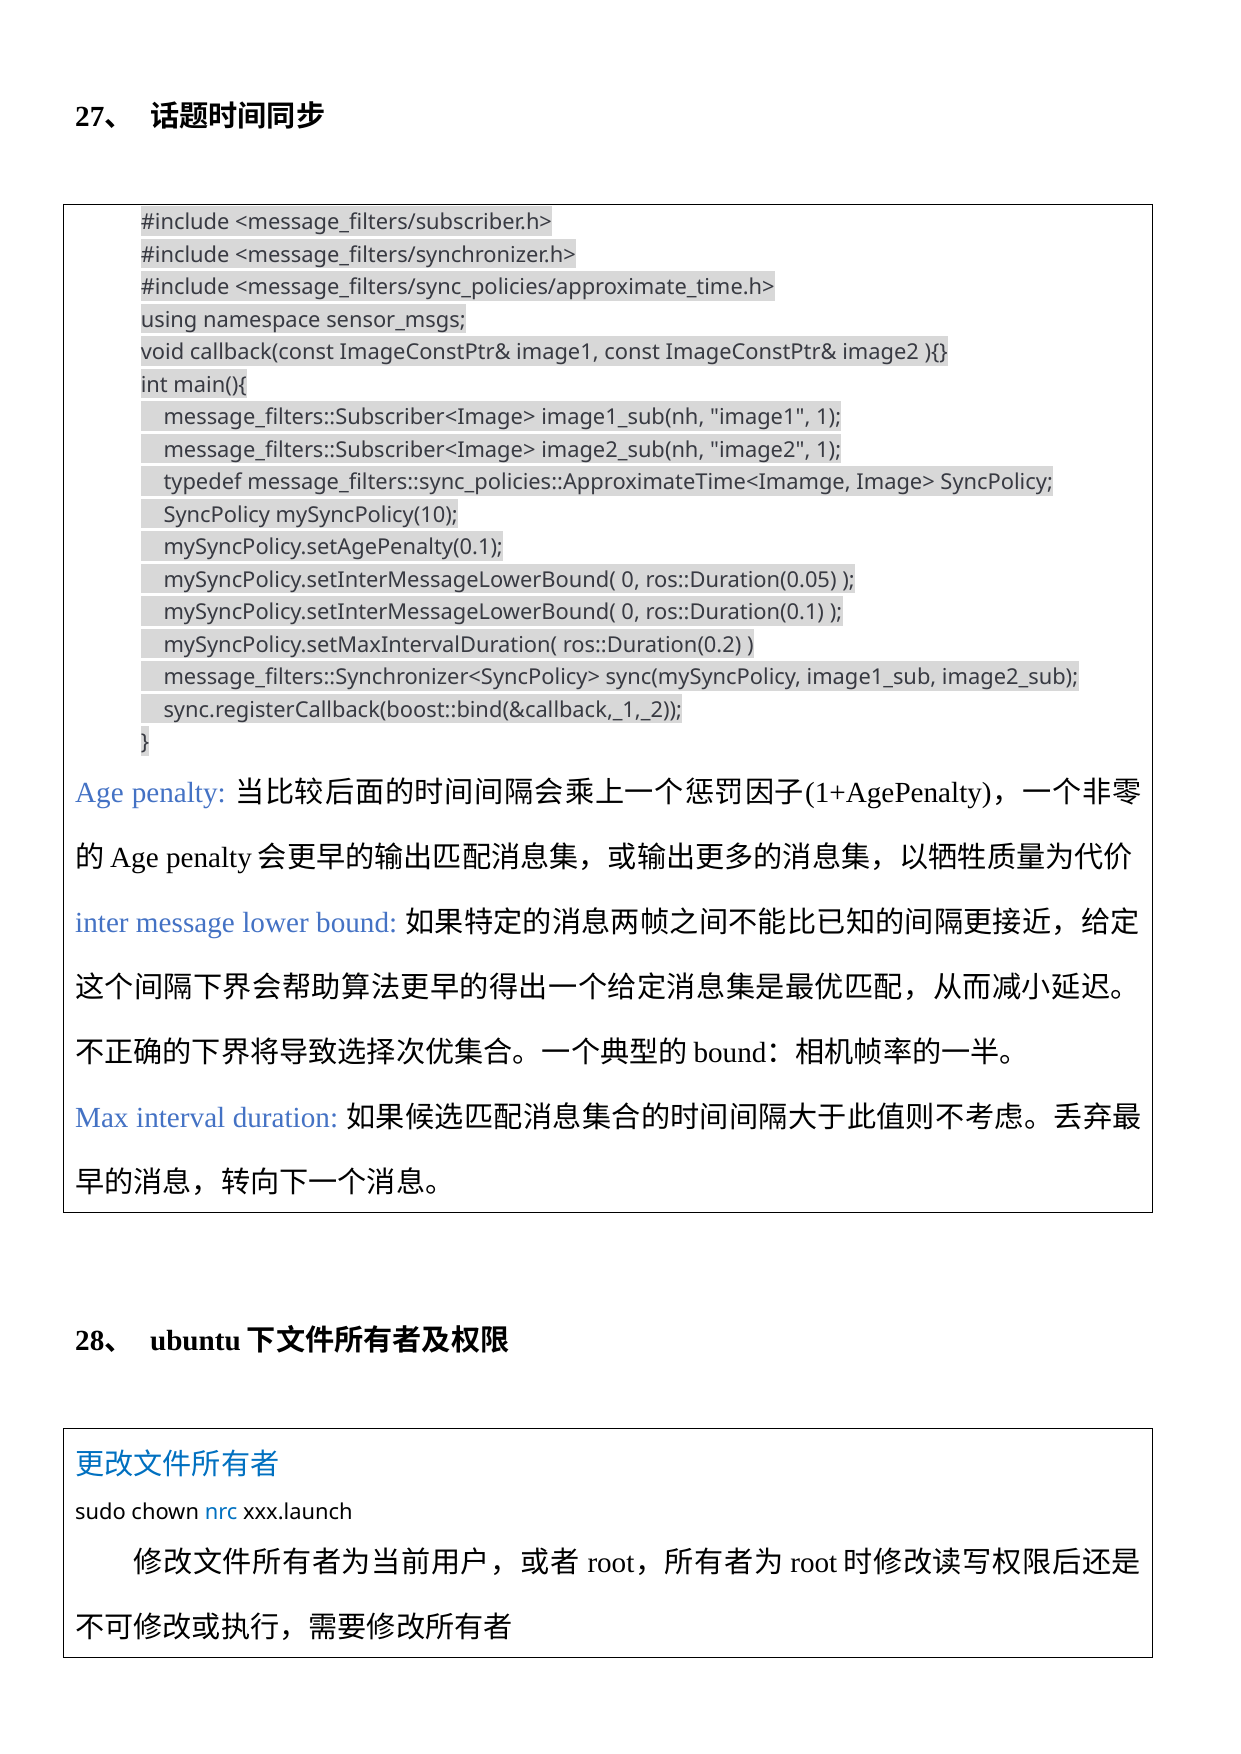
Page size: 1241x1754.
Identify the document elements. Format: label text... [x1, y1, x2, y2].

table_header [64, 1429, 1152, 1657]
subtitle 话题时间同步 [75, 81, 1165, 146]
subtitle ubuntu下文件所有者及权限 [75, 1305, 1165, 1370]
table_header #include <message_filters/subscriber.h> #include <message_filters/synchronizer.h> #include <message_filters/sync_policies/approximate_time.h> using namespace sensor_msgs; void callback(const ImageConstPtr& image1, const ImageConstPtr& image2 ){} int main(){ message_filters::Subscriber<Image> image1_sub(nh, "image1", 1); message_filters::Subscriber<Image> image2_sub(nh, "image2", 1); typedef message_filters::sync_policies::ApproximateTime<Imamge, Image> SyncPolicy; SyncPolicy mySyncPolicy(10); mySyncPolicy.setAgePenalty(0.1); mySyncPolicy.setInterMessageLowerBound( 0, ros::Duration(0.05) ); mySyncPolicy.setInterMessageLowerBound( 0, ros::Duration(0.1) ); mySyncPolicy.setMaxIntervalDuration( ros::Duration(0.2) ) message_filters::Synchronizer<SyncPolicy> sync(mySyncPolicy, image1_sub, image2_sub); sync.registerCallback(boost::bind(&callback,_1,_2)); } Age penalty: 当比较后面的时间间隔会乘上一个惩罚因子(1+AgePenalty)，一个非零的Age penalty会更早的输出匹配消息集，或输出更多的消息集，以牺牲质量为代价 inter message lower bound: 如果特定的消息两帧之间不能比已知的间隔更接近，给定这个间隔下界会帮助算法更早的得出一个给定消息集是最优匹配，从而减小延迟。不正确的下界将导致选择次优集合。一个典型的bound：相机帧率的一半。 Max interval duration: 如果候选匹配消息集合的时间间隔大于此值则不考虑。丢弃最早的消息，转向下一个消息。 [64, 205, 1152, 1212]
